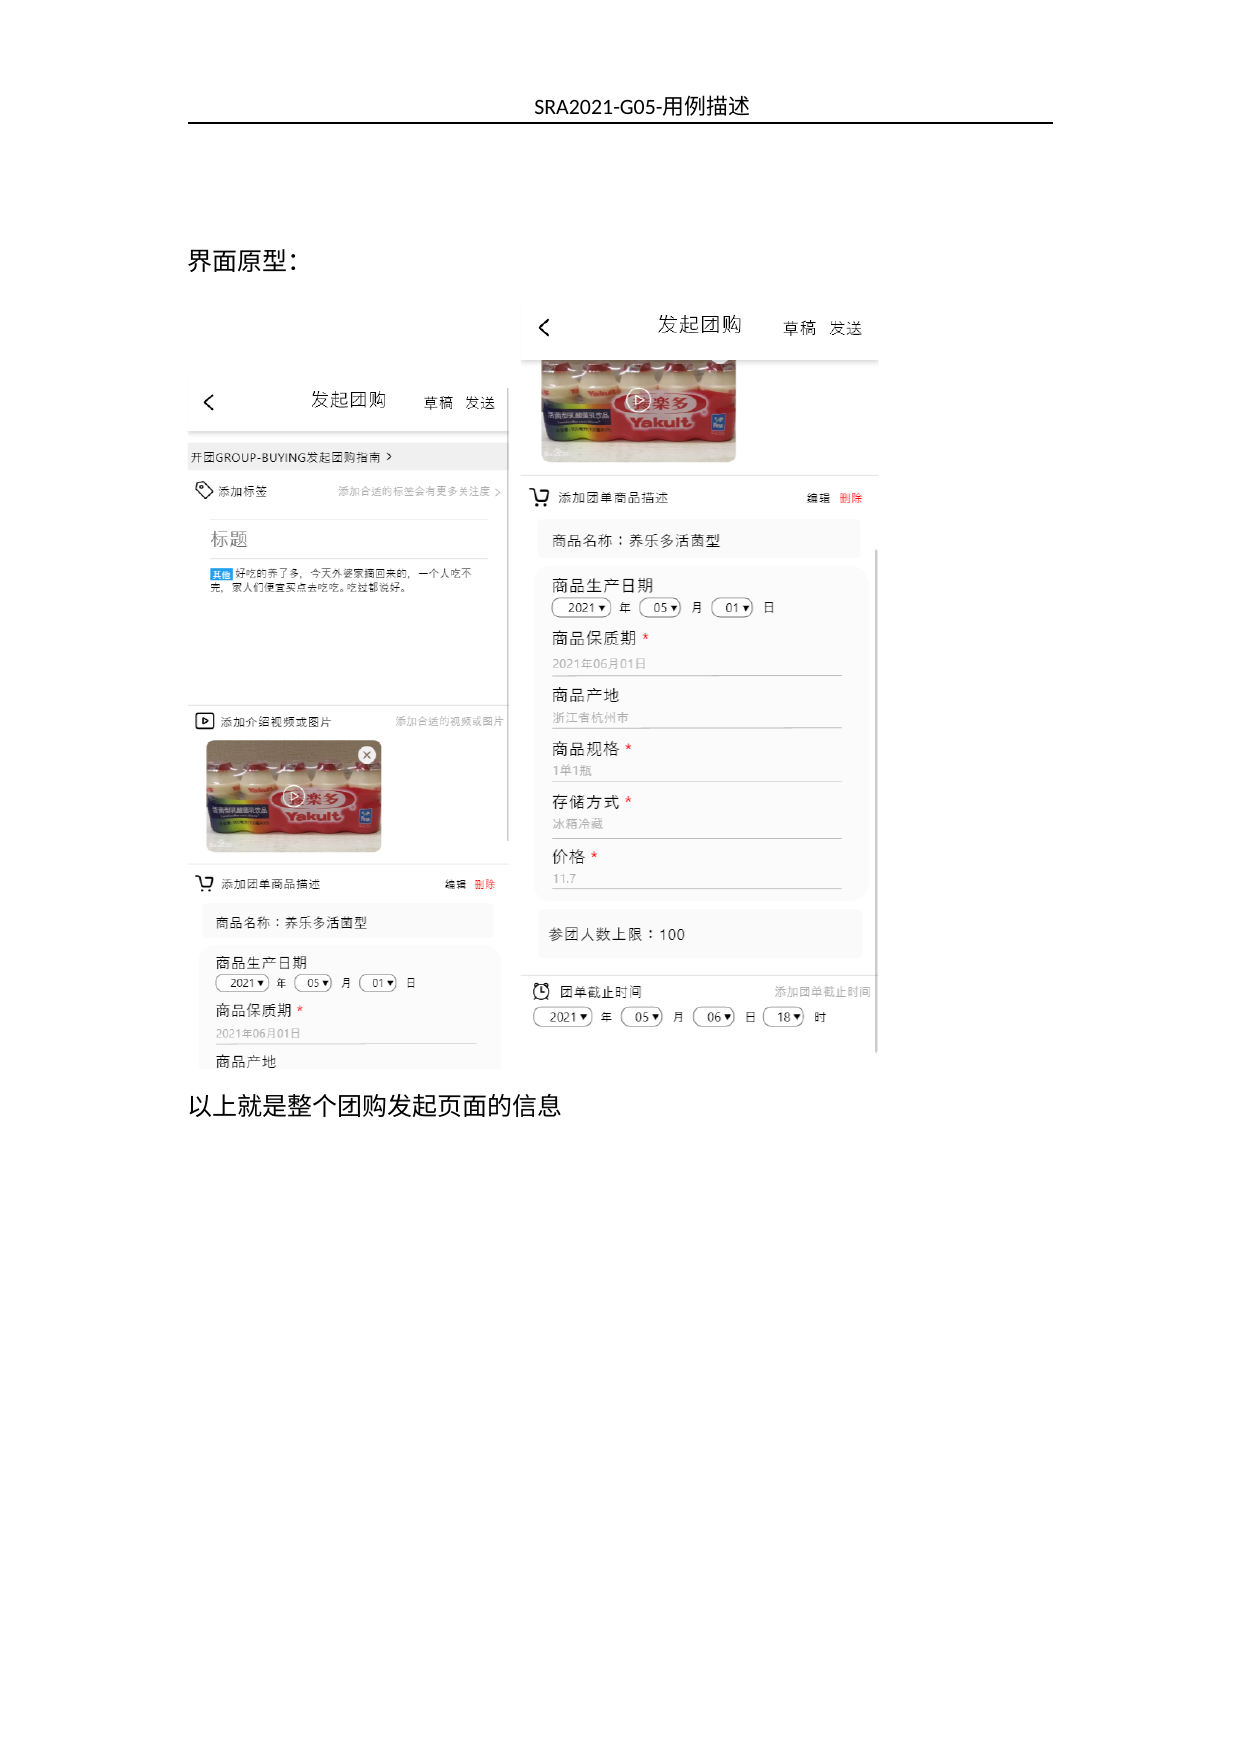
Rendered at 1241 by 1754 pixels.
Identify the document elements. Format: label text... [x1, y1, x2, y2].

text 界面原型： [187, 227, 1053, 292]
picture [187, 373, 510, 1069]
text 以上就是整个团购发起页面的信息 [187, 1072, 1053, 1137]
picture [520, 295, 879, 1069]
